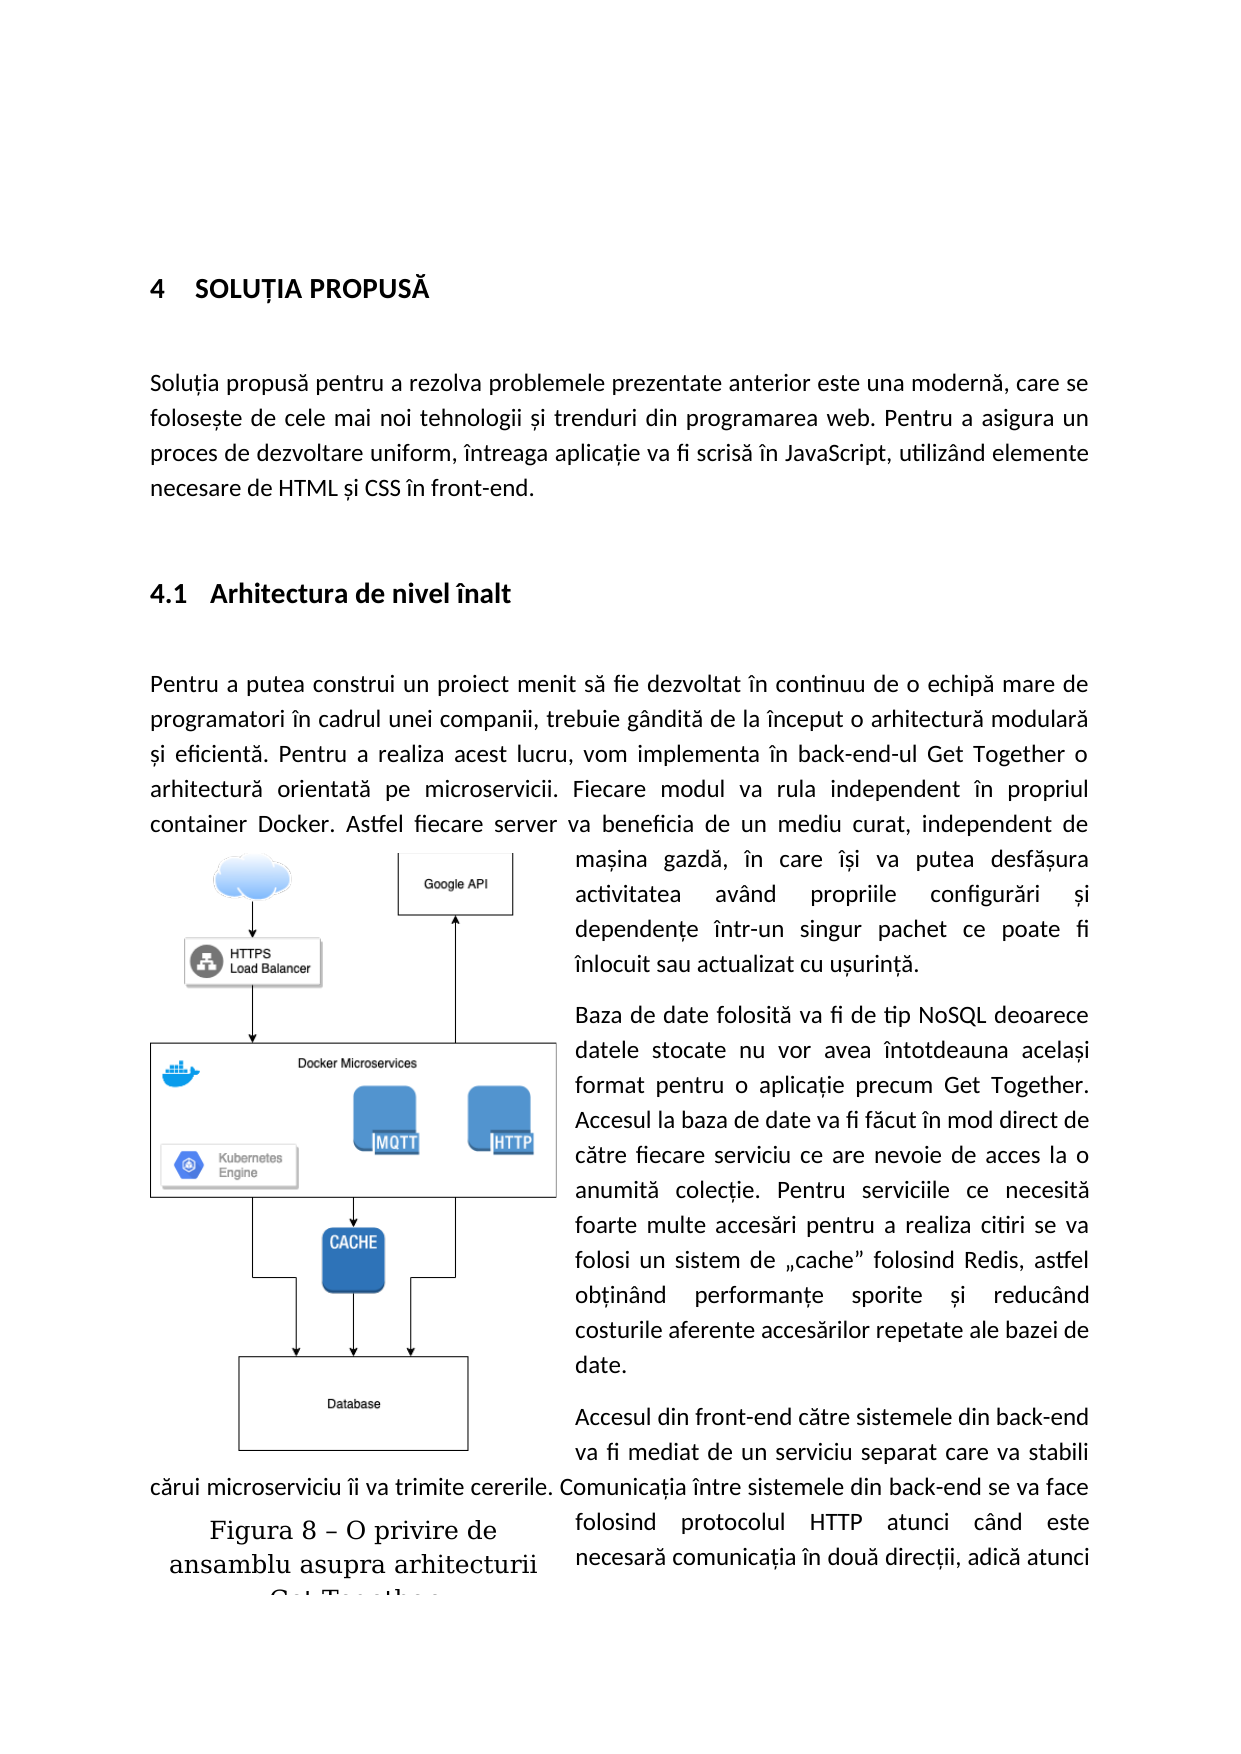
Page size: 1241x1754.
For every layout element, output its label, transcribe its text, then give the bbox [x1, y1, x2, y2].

subtitle Arhitectura de nivel înalt [150, 575, 1090, 611]
text Baza de date folosită va fi de tip NoSQL deoarece datele stocate nu vor avea întotdeauna același format pentru o aplicație precum Get Together. Accesul la baza de date va fi făcut în mod direct de către fiecare serviciu ce are nevoie de acces la o anumită colecție. Pentru serviciile ce necesită foarte multe accesări pentru a realiza citiri se va folosi un sistem de „cache” folosind Redis, astfel obținând performanțe sporite și reducând costurile aferente accesărilor repetate ale bazei de date. [557, 999, 1090, 1380]
subtitle Soluția Propusă [150, 270, 1090, 306]
picture [150, 853, 557, 1451]
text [150, 1401, 1090, 1572]
text Soluția propusă pentru a rezolva problemele prezentate anterior este una modernă, care se folosește de cele mai noi tehnologii și trenduri din programarea web. Pentru a asigura un proces de dezvoltare uniform, întreaga aplicație va fi scrisă în JavaScript, utilizând elemente necesare de HTML și CSS în front-end. [150, 367, 1090, 502]
text Pentru a putea construi un proiect menit să fie dezvoltat în continuu de o echipă mare de programatori în cadrul unei companii, trebuie gândită de la început o arhitectură modulară și eficientă. Pentru a realiza acest lucru, vom implementa în back-end-ul Get Together o arhitectură orientată pe microservicii. Fiecare modul va rula independent în propriul container Docker. Astfel fiecare server va beneficia de un mediu curat, independent de mașina gazdă, în care își va putea desfășura activitatea având propriile configurări și dependențe într-un singur pachet ce poate fi înlocuit sau actualizat cu ușurință. [150, 668, 1090, 978]
